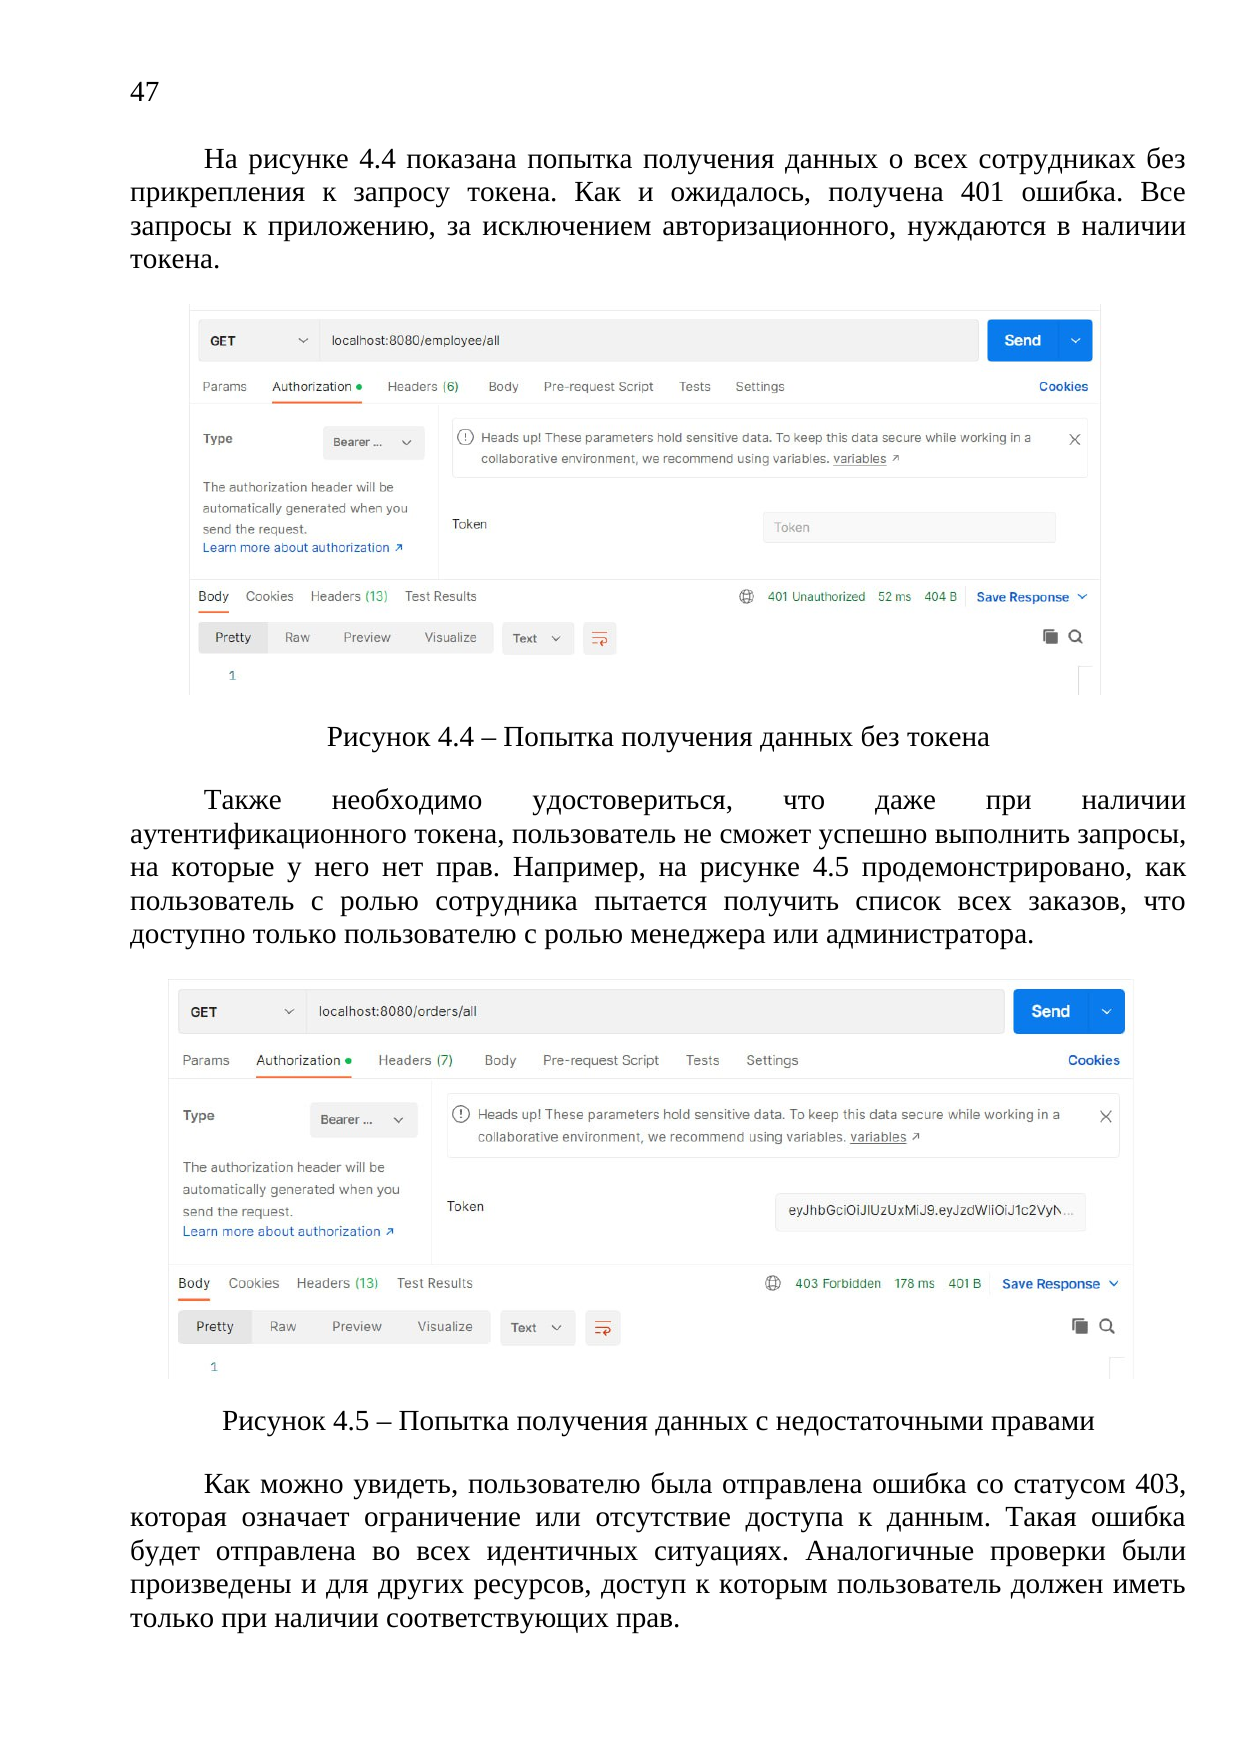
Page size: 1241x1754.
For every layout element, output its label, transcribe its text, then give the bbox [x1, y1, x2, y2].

picture [188, 304, 1129, 695]
picture [168, 979, 1149, 1379]
text Также необходимо удостовериться, что даже при наличии аутентификационного токена, пользователь не сможет успешно выполнить запросы, на которые у него нет прав. Например, на рисунке 4.5 продемонстрировано, как пользователь с ролью сотрудника пытается получить список всех заказов, что доступно только пользователю с ролью менеджера или администратора. [130, 782, 1187, 950]
text Как можно увидеть, пользователю была отправлена ошибка со статусом 403, которая означает ограничение или отсутствие доступа к данным. Такая ошибка будет отправлена во всех идентичных ситуациях. Аналогичные проверки были произведены и для других ресурсов, доступ к которым пользователь должен иметь только при наличии соответствующих прав. [130, 1466, 1187, 1634]
text Рисунок 4.4 – Попытка получения данных без токена [130, 719, 1187, 753]
text Рисунок 4.5 – Попытка получения данных с недостаточными правами [130, 1403, 1187, 1437]
text На рисунке 4.4 показана попытка получения данных о всех сотрудниках без прикрепления к запросу токена. Как и ожидалось, получена 401 ошибка. Все запросы к приложению, за исключением авторизационного, нуждаются в наличии токена. [130, 141, 1187, 275]
